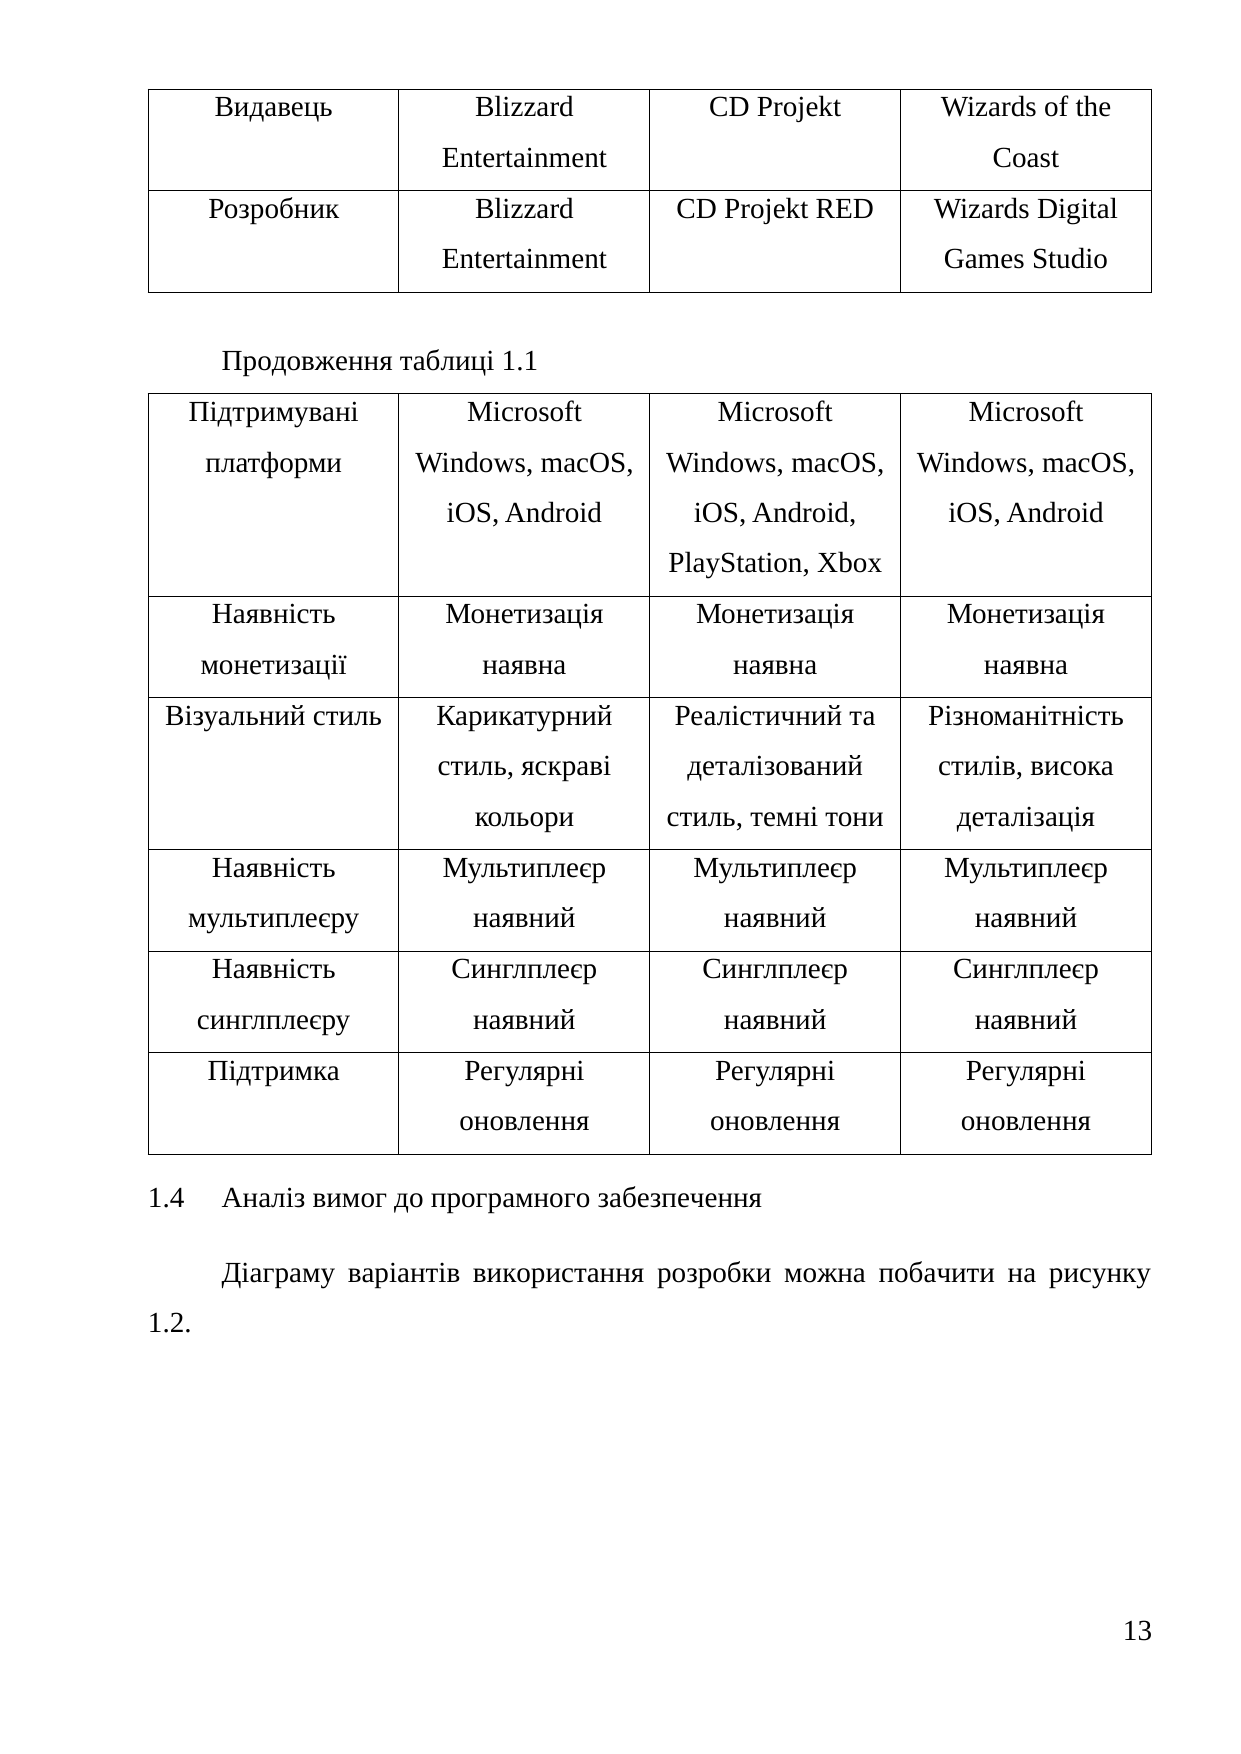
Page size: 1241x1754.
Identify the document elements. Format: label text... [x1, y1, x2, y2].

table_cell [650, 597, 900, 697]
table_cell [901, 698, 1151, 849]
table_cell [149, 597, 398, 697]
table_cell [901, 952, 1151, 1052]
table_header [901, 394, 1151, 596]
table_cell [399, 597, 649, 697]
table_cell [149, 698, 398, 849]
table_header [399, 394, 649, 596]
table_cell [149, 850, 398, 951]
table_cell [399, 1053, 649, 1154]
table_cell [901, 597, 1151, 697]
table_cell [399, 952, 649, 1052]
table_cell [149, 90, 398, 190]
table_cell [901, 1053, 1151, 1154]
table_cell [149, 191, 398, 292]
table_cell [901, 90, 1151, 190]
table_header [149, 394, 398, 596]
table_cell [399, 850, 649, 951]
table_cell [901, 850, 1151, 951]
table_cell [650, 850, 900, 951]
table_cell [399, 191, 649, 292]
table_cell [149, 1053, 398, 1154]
subtitle Аналіз вимог до програмного забезпечення [148, 1180, 1152, 1213]
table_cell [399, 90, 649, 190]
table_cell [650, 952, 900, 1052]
text Діаграму варіантів використання розробки можна побачити на рисунку 1.2. [148, 1255, 1152, 1339]
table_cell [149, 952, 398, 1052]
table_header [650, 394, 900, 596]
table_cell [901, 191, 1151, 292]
text Продовження таблиці 1.1 [148, 343, 1152, 377]
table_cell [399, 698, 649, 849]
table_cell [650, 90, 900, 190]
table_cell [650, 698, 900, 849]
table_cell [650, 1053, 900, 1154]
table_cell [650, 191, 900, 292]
